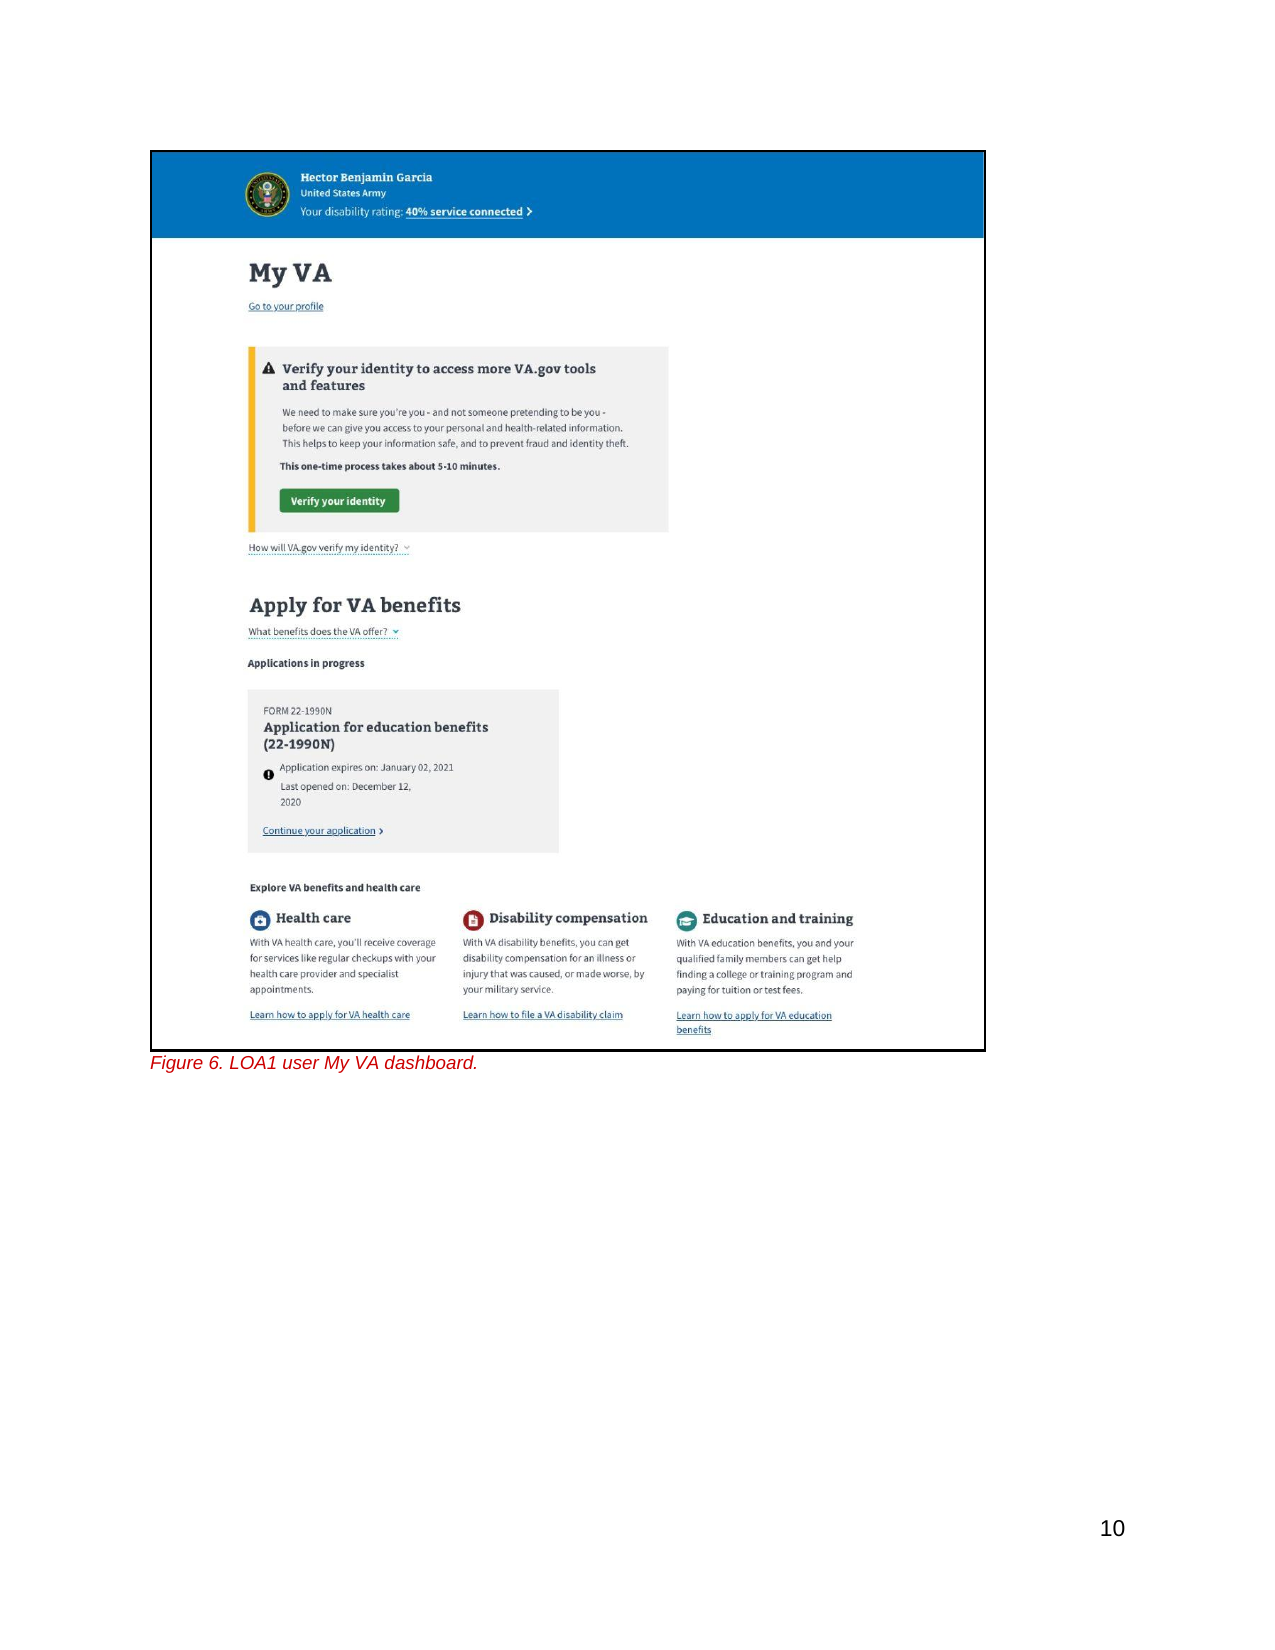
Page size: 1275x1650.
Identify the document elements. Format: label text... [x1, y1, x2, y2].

picture [152, 152, 984, 1049]
